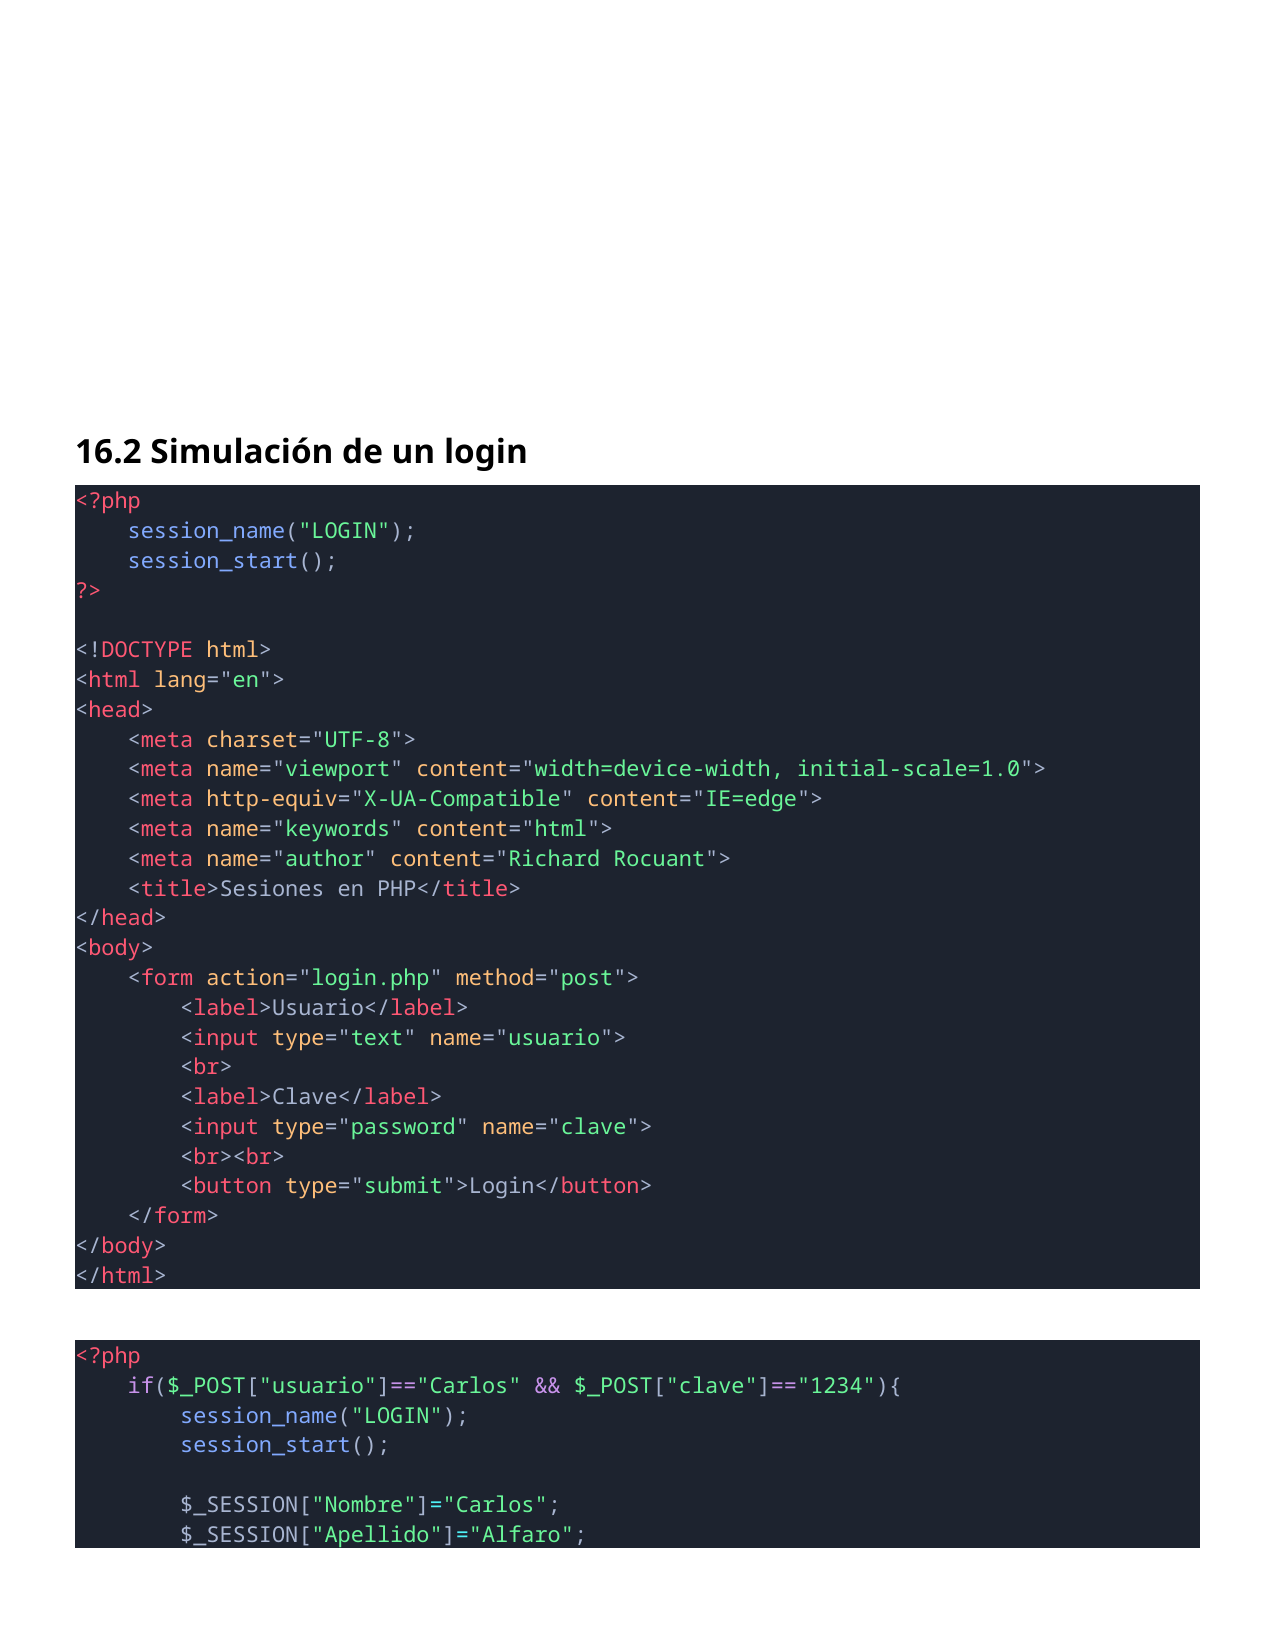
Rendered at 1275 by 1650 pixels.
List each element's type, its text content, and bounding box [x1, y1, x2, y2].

text <meta http-equiv="X-UA-Compatible" content="IE=edge"> [75, 783, 1200, 813]
text <input type="text" name="usuario"> [75, 1021, 1200, 1051]
text <label>Clave</label> [75, 1081, 1200, 1111]
text <meta name="keywords" content="html"> [75, 813, 1200, 843]
text <!DOCTYPE html> [75, 634, 1200, 664]
subtitle 16.2 Simulación de un login [75, 428, 1200, 473]
text </html> [75, 1260, 1200, 1289]
text <body> [75, 932, 1200, 962]
text session_name("LOGIN"); [75, 515, 1200, 545]
text <head> [75, 694, 1200, 723]
text </form> [75, 1200, 1200, 1230]
text session_start(); [75, 1429, 1200, 1459]
text session_name("LOGIN"); [75, 1399, 1200, 1429]
text ?> [75, 574, 1200, 604]
text <meta name="viewport" content="width=device-width, initial-scale=1.0"> [75, 753, 1200, 783]
text <form action="login.php" method="post"> [75, 962, 1200, 992]
text <meta charset="UTF-8"> [75, 723, 1200, 753]
text session_start(); [75, 545, 1200, 574]
text <meta name="author" content="Richard Rocuant"> [75, 843, 1200, 872]
text </head> [75, 902, 1200, 932]
text $_SESSION["Nombre"]="Carlos"; [75, 1489, 1200, 1519]
text </body> [75, 1230, 1200, 1260]
text <input type="password" name="clave"> [75, 1111, 1200, 1141]
text if($_POST["usuario"]=="Carlos" && $_POST["clave"]=="1234"){ [75, 1370, 1200, 1399]
text <br> [75, 1051, 1200, 1081]
text <title>Sesiones en PHP</title> [75, 872, 1200, 902]
text $_SESSION["Apellido"]="Alfaro"; [75, 1519, 1200, 1548]
text <button type="submit">Login</button> [75, 1170, 1200, 1200]
text <?php [75, 1340, 1200, 1370]
text <br><br> [75, 1141, 1200, 1170]
text <html lang="en"> [75, 664, 1200, 694]
text <label>Usuario</label> [75, 992, 1200, 1021]
text <?php [75, 485, 1200, 515]
